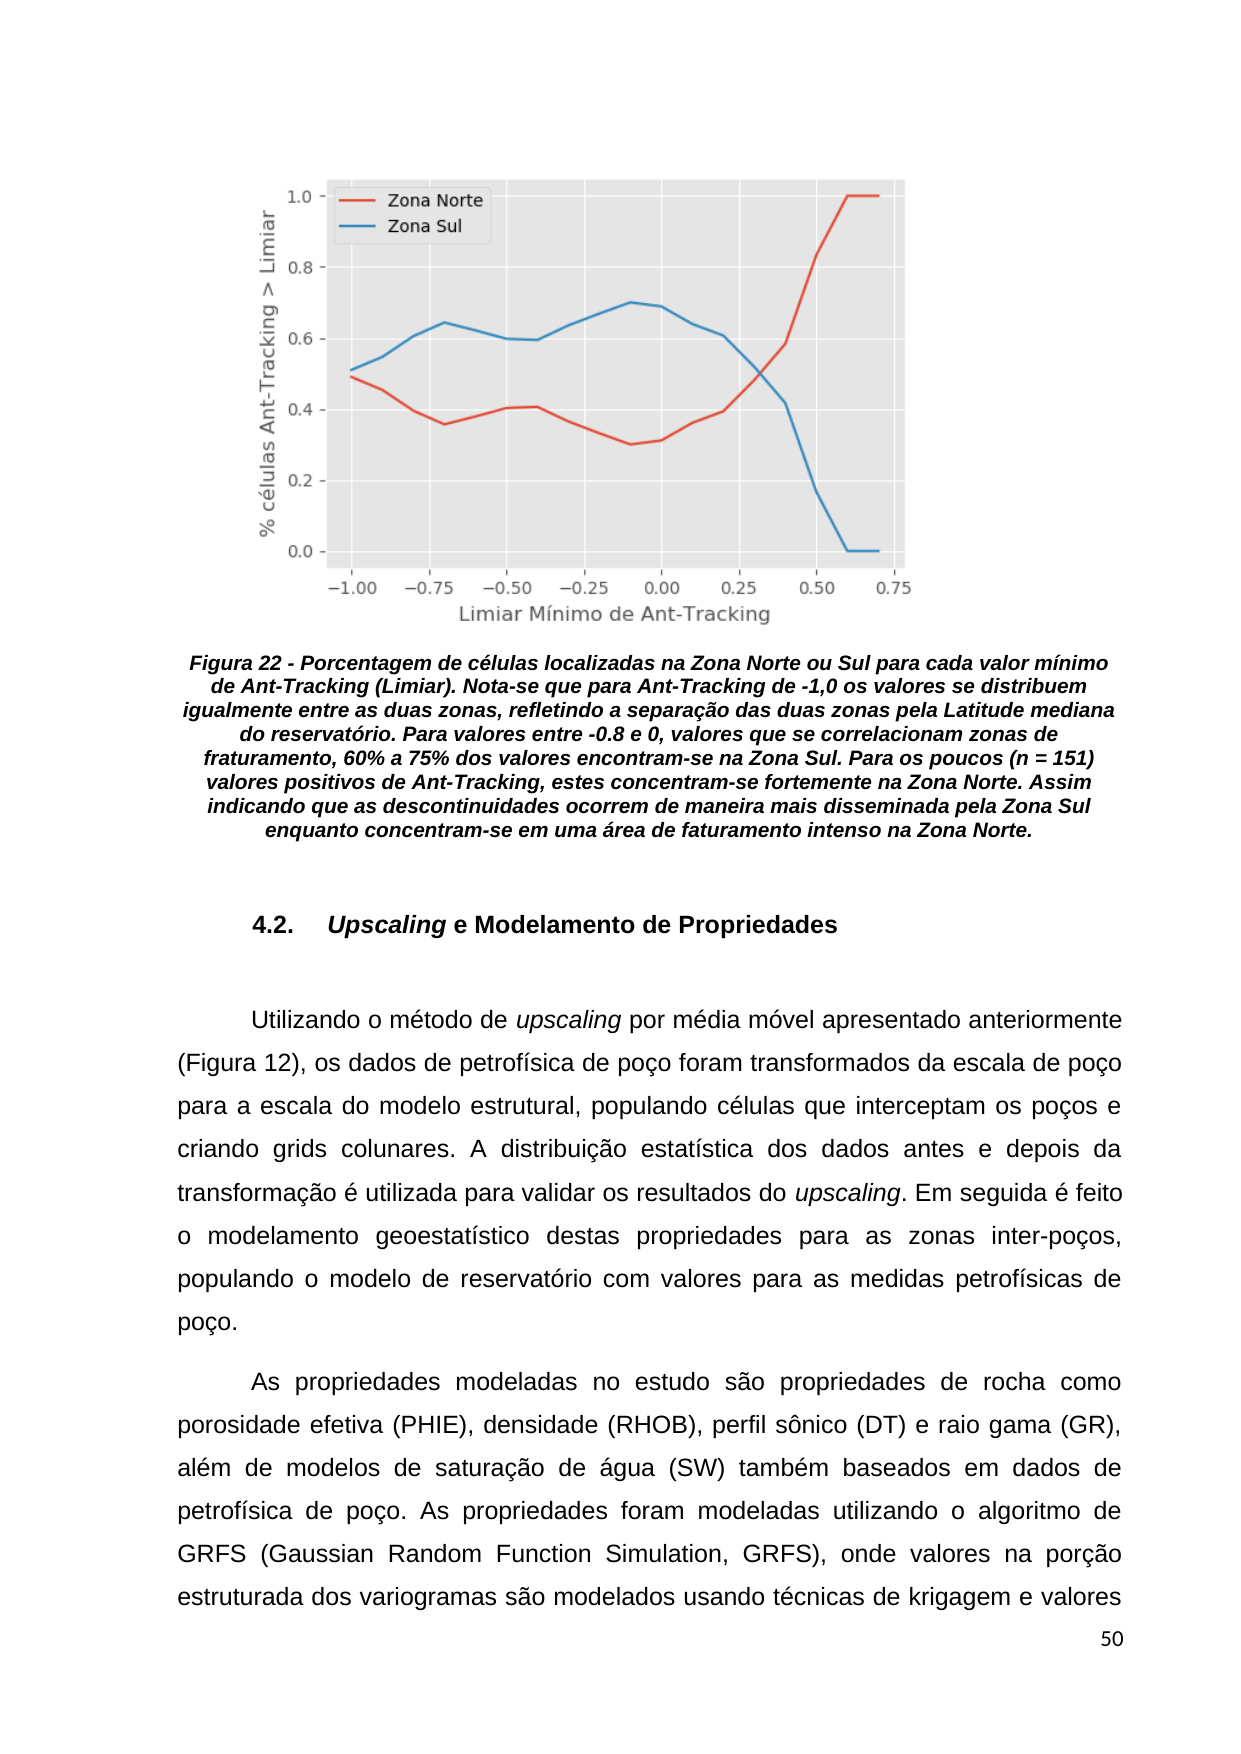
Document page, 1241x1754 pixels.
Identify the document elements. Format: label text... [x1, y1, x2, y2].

text Utilizando o método de upscaling por média móvel apresentado anteriormente (Figura 12), os dados de petrofísica de poço foram transformados da escala de poço para a escala do modelo estrutural, populando células que interceptam os poços e criando grids colunares. A distribuição estatística dos dados antes e depois da transformação é utilizada para validar os resultados do upscaling. Em seguida é feito o modelamento geoestatístico destas propriedades para as zonas inter-poços, populando o modelo de reservatório com valores para as medidas petrofísicas de poço. [177, 1005, 1123, 1336]
text Figura 22 - Porcentagem de células localizadas na Zona Norte ou Sul para cada valor mínimo de Ant-Tracking (Limiar). Nota-se que para Ant-Tracking de -1,0 os valores se distribuem igualmente entre as duas zonas, refletindo a separação das duas zonas pela Latitude mediana do reservatório. Para valores entre -0.8 e 0, valores que se correlacionam zonas de fraturamento, 60% a 75% dos valores encontram-se na Zona Sul. Para os poucos (n = 151) valores positivos de Ant-Tracking, estes concentram-se fortemente na Zona Norte. Assim indicando que as descontinuidades ocorrem de maneira mais disseminada pela Zona Sul enquanto concentram-se em uma área de faturamento intenso na Zona Norte. [177, 650, 1123, 842]
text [177, 1367, 1123, 1611]
list Upscaling e Modelamento de Propriedades [252, 910, 1123, 938]
picture [250, 177, 921, 632]
